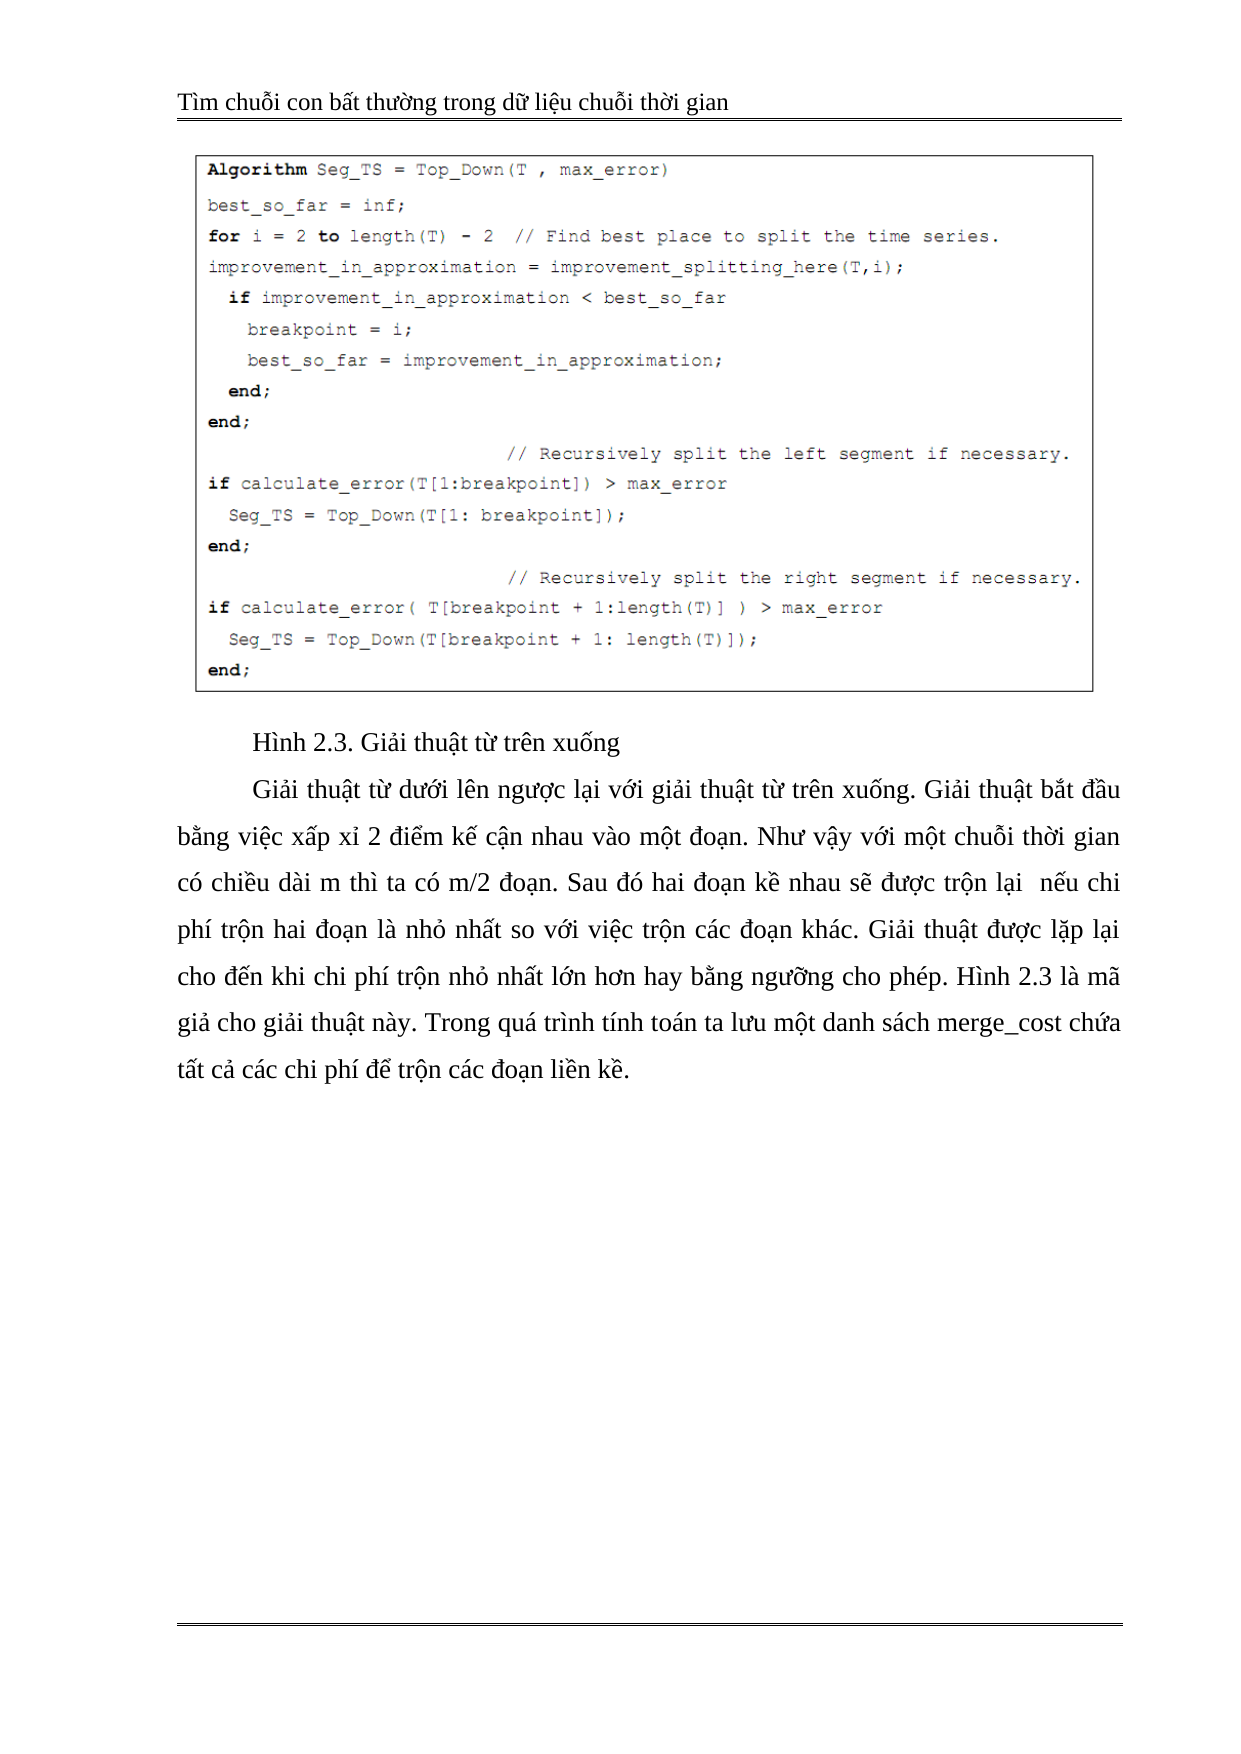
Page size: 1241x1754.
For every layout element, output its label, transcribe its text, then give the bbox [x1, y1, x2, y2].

picture [177, 147, 1121, 699]
text Giải thuật từ dưới lên ngược lại với giải thuật từ trên xuống. Giải thuật bắt đầu bằng việc xấp xỉ 2 điểm kế cận nhau vào một đoạn. Như vậy với một chuỗi thời gian có chiều dài m thì ta có m/2 đoạn. Sau đó hai đoạn kề nhau sẽ được trộn lại nếu chi phí trộn hai đoạn là nhỏ nhất so với việc trộn các đoạn khác. Giải thuật được lặp lại cho đến khi chi phí trộn nhỏ nhất lớn hơn hay bằng ngưỡng cho phép. Hình 2.3 là mã giả cho giải thuật này. Trong quá trình tính toán ta lưu một danh sách merge_cost chứa tất cả các chi phí để trộn các đoạn liền kề. [177, 773, 1122, 1084]
